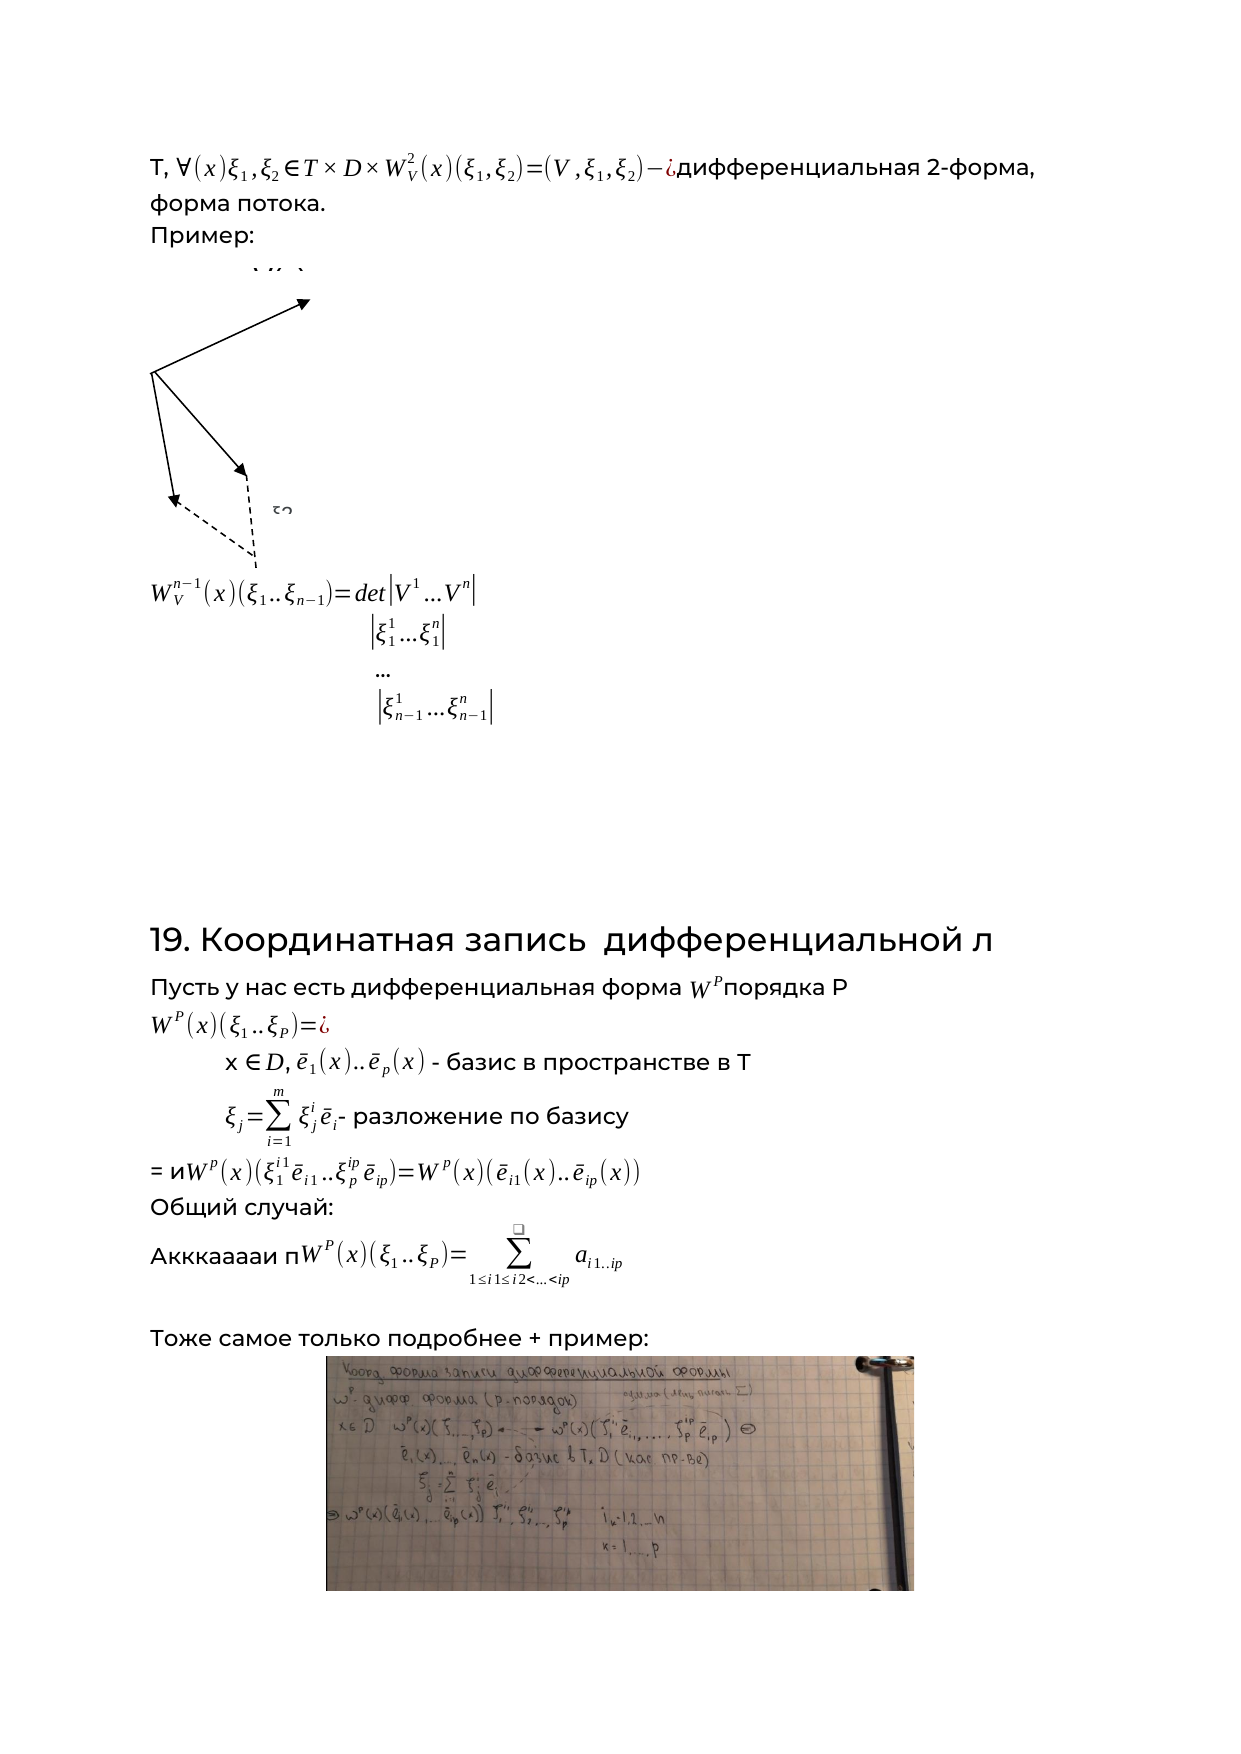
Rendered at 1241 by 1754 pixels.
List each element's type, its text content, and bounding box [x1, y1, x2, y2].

subtitle 19. Координатная запись дифференциальной л [150, 919, 1090, 959]
text x , - базис в пространстве в Т [150, 1046, 1090, 1078]
text … [150, 656, 1090, 684]
picture [326, 1356, 915, 1591]
text T, дифференциальная 2-форма, форма потока. [150, 150, 1090, 217]
text Пример: [150, 221, 1090, 249]
text Тоже самое только подробнее + пример: [150, 1324, 1090, 1352]
text Пусть у нас есть дифференциальная форма порядка P [150, 972, 1090, 1003]
text Общий случай: [150, 1193, 1090, 1221]
text - разложение по базису [150, 1082, 1090, 1149]
text = и [150, 1154, 1090, 1189]
text Акккааааи п [150, 1225, 1090, 1288]
